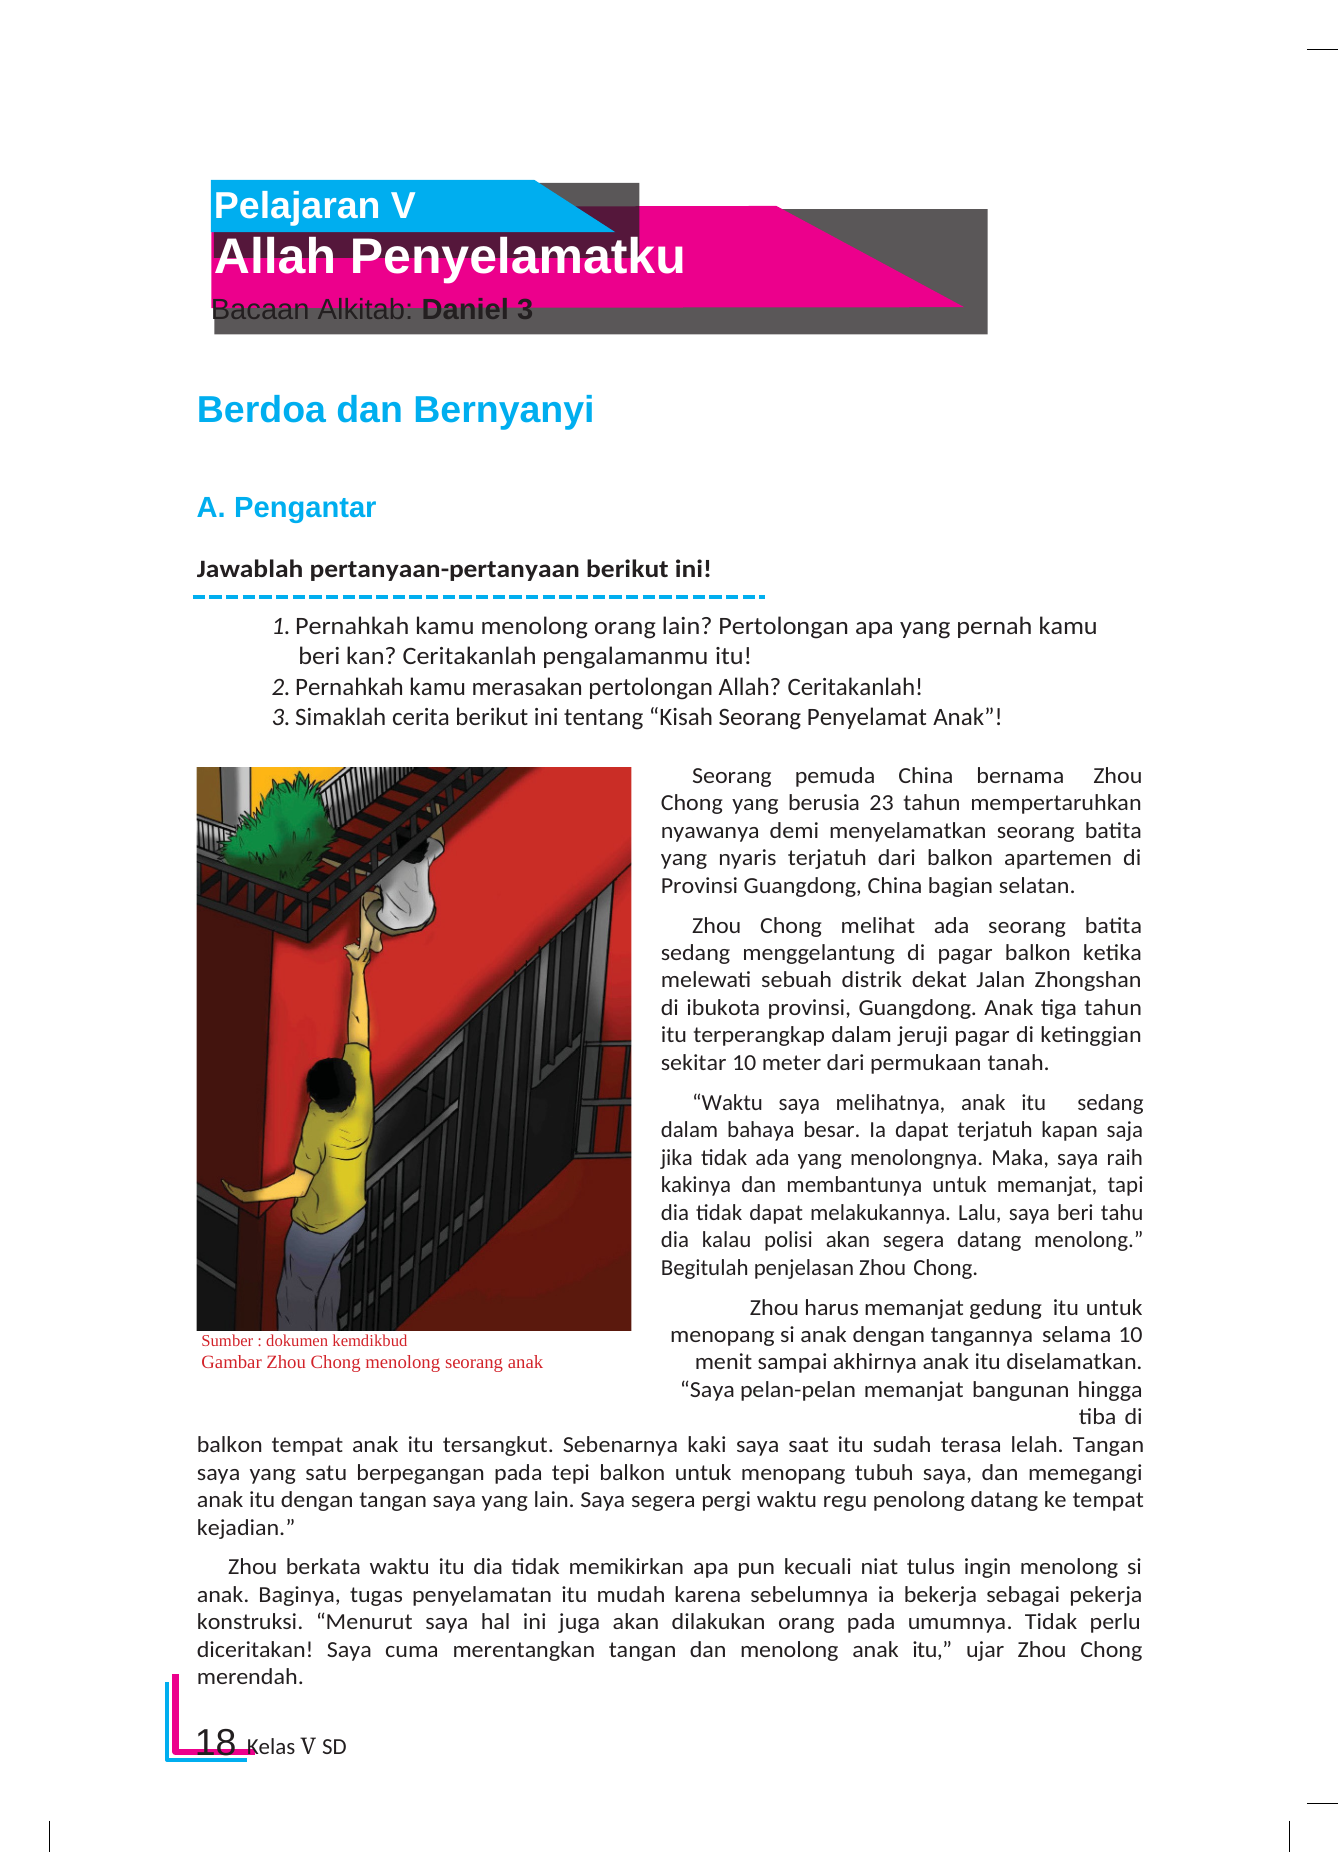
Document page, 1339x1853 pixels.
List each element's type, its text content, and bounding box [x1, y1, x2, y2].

text Seorang pemuda China bernama Zhou Chong yang berusia 23 tahun mempertaruhkan nyawanya demi menyelamatkan seorang batita yang nyaris terjatuh dari balkon apartemen di Provinsi Guangdong, China bagian selatan. [661, 761, 1142, 899]
text Zhou berkata waktu itu dia tidak memikirkan apa pun kecuali niat tulus ingin menolong si anak. Baginya, tugas penyelamatan itu mudah karena sebelumnya ia bekerja sebagai pekerja konstruksi. “Menurut saya hal ini juga akan dilakukan orang pada umumnya. Tidak perlu diceritakan! Saya cuma merentangkan tangan dan menolong anak itu,” ujar Zhou Chong merendah. [197, 1553, 1142, 1690]
list Simaklah cerita berikut ini tentang “Kisah Seorang Penyelamat Anak”! [271, 701, 1286, 731]
list Pernahkah kamu merasakan pertolongan Allah? Ceritakanlah! [271, 671, 1286, 701]
subtitle Berdoa dan Bernyanyi [197, 387, 1286, 430]
text Gambar Zhou Chong menolong seorang anak [201, 1351, 631, 1373]
text balkon tempat anak itu tersangkut. Sebenarnya kaki saya saat itu sudah terasa lelah. Tangan saya yang satu berpegangan pada tepi balkon untuk menopang tubuh saya, dan memegangi anak itu dengan tangan saya yang lain. Saya segera pergi waktu regu penolong datang ke tempat kejadian.” [197, 1431, 1144, 1541]
subtitle Jawablah pertanyaan-pertanyaan berikut ini! [197, 553, 1286, 584]
subtitle Pernahkah kamu menolong orang lain? Pertolongan apa yang pernah kamu beri kan? Ceritakanlah pengalamanmu itu! [271, 596, 1130, 671]
picture [196, 767, 632, 1331]
text 18 Kelas V SD [194, 1719, 1286, 1764]
subtitle Pengantar [196, 490, 1286, 523]
text Sumber : dokumen kemdikbud [201, 1331, 631, 1350]
text Zhou harus memanjat gedung itu untuk menopang si anak dengan tangannya selama 10 menit sampai akhirnya anak itu diselamatkan. “Saya pelan-pelan memanjat bangunan hingga tiba di [636, 1293, 1142, 1431]
text “Waktu saya melihatnya, anak itu sedang dalam bahaya besar. Ia dapat terjatuh kapan saja jika tidak ada yang menolongnya. Maka, saya raih kakinya dan membantunya untuk memanjat, tapi dia tidak dapat melakukannya. Lalu, saya beri tahu dia kalau polisi akan segera datang menolong.” Begitulah penjelasan Zhou Chong. [661, 1088, 1144, 1281]
text Zhou Chong melihat ada seorang batita sedang menggelantung di pagar balkon ketika melewati sebuah distrik dekat Jalan Zhongshan di ibukota provinsi, Guangdong. Anak tiga tahun itu terperangkap dalam jeruji pagar di ketinggian sekitar 10 meter dari permukaan tanah. [661, 911, 1142, 1076]
